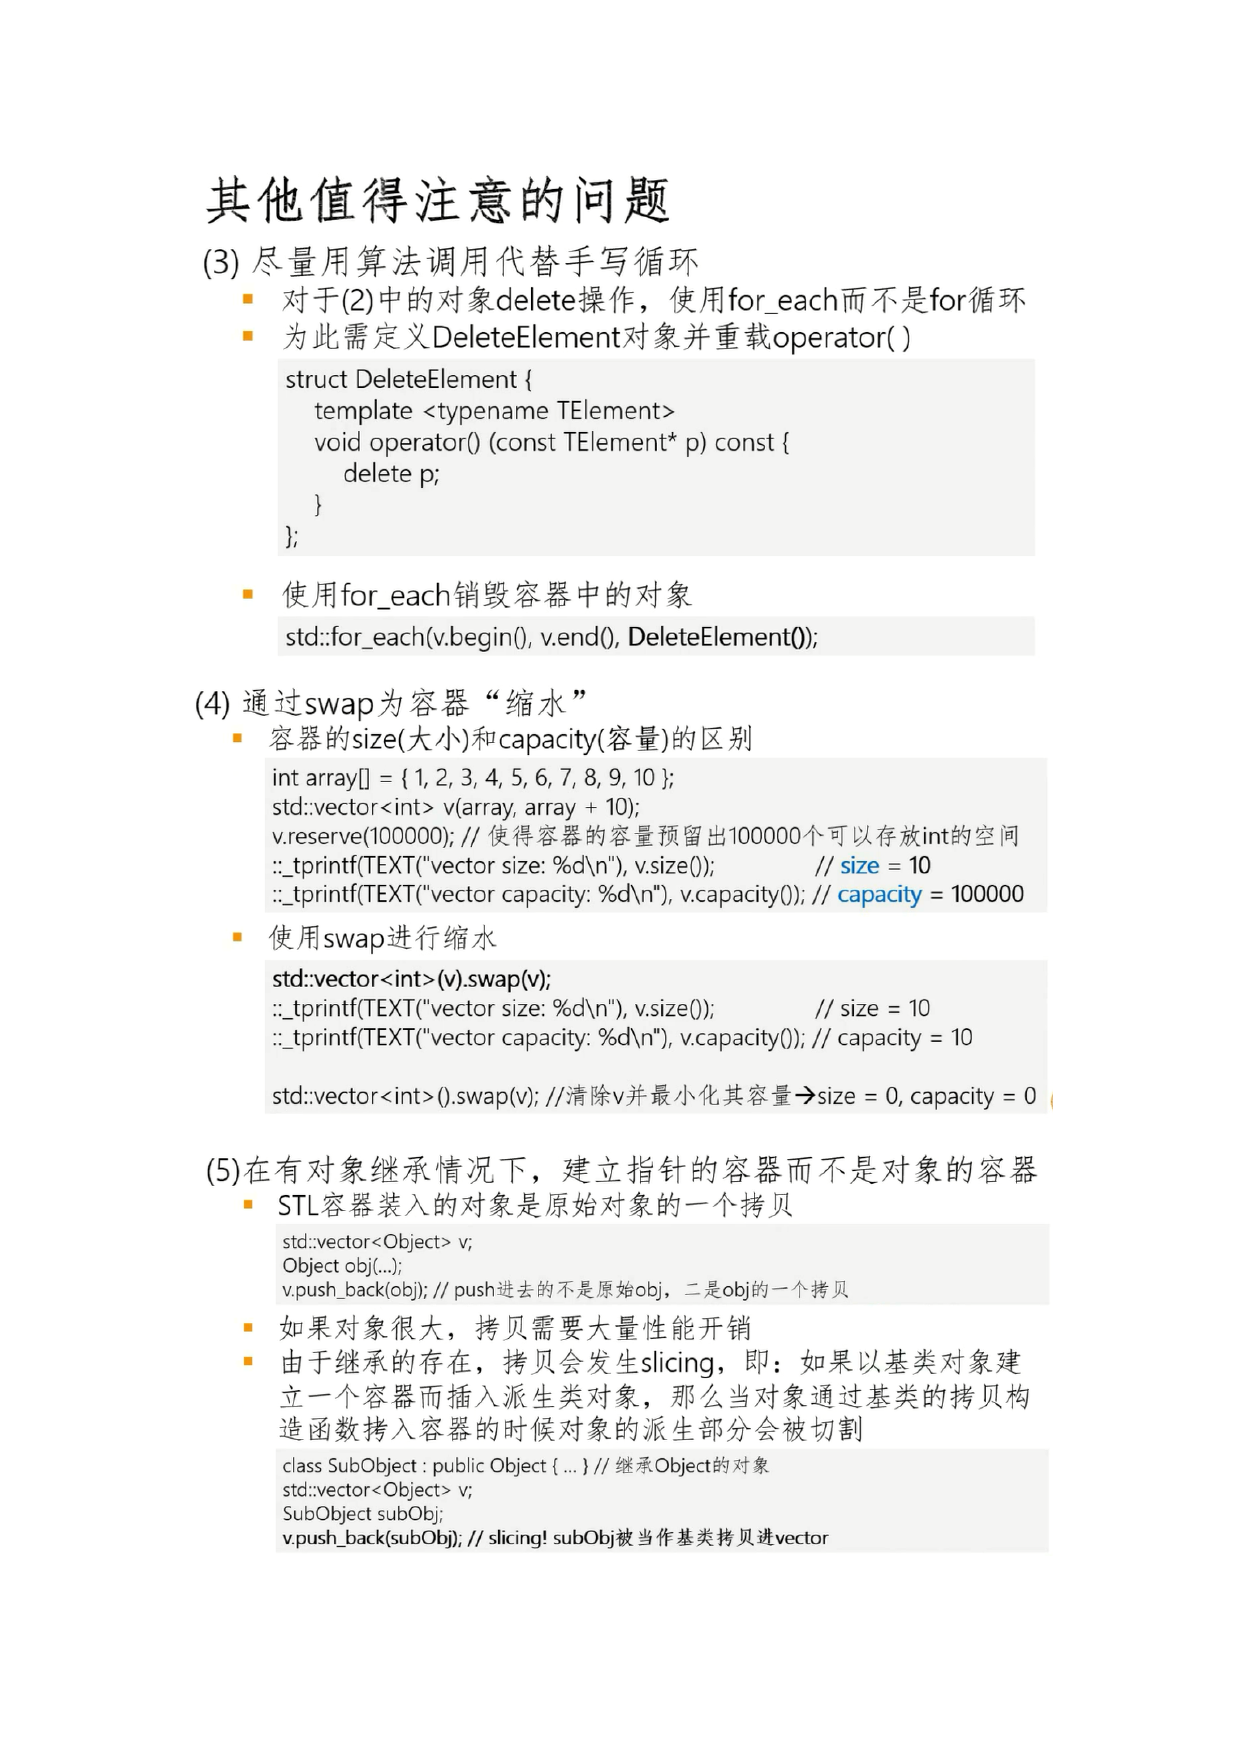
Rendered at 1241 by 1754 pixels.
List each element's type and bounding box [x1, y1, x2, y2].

picture [187, 1137, 1053, 1556]
picture [187, 682, 1053, 1118]
picture [187, 162, 1053, 668]
